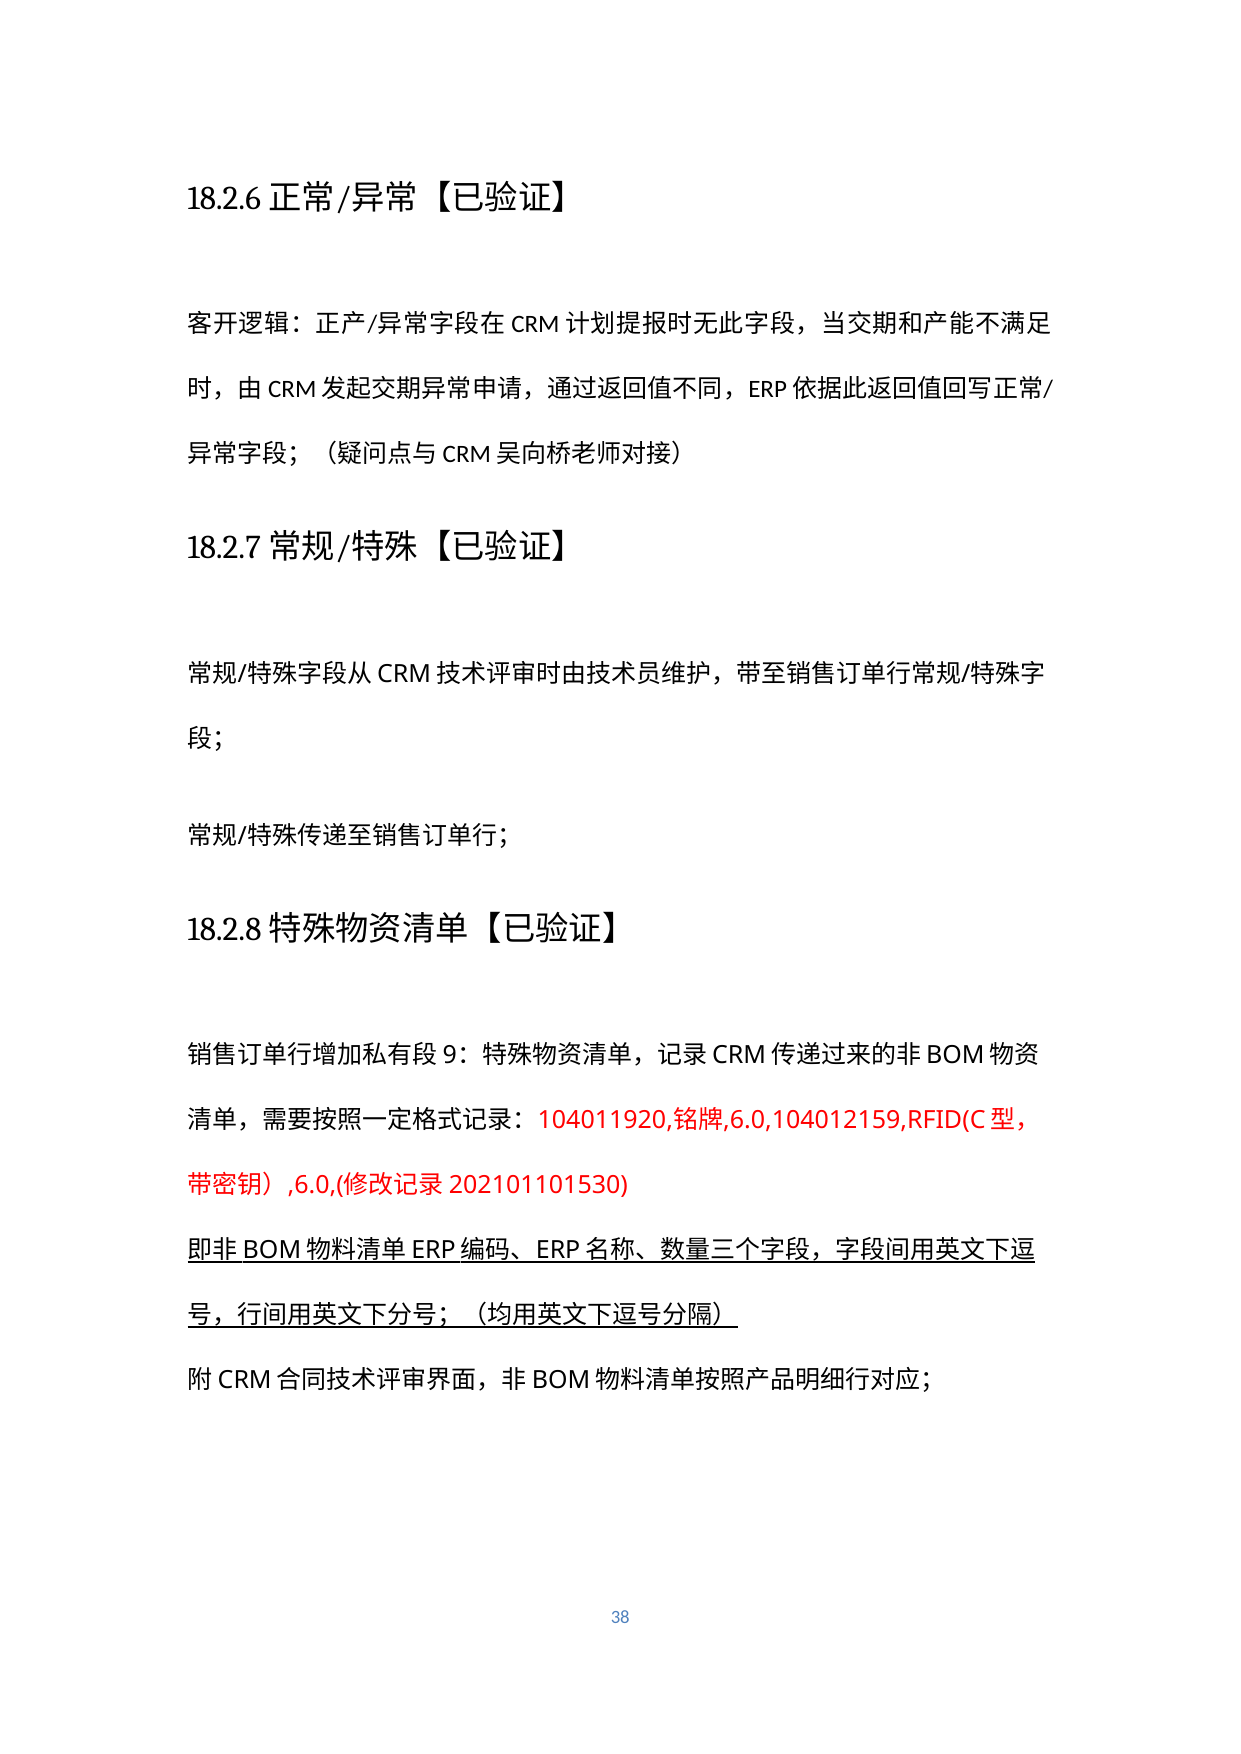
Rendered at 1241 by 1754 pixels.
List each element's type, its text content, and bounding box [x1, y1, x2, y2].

list 常规/特殊【已验证】 [187, 512, 1053, 577]
text 附CRM合同技术评审界面，非BOM物料清单按照产品明细行对应； [187, 1346, 1053, 1411]
text 销售订单行增加私有段9：特殊物资清单，记录CRM传递过来的非BOM物资清单，需要按照一定格式记录：104011920,铭牌,6.0,104012159,RFID(C型，带密钥）,6.0,(修改记录202101101530) [187, 1021, 1053, 1216]
list 特殊物资清单【已验证】 [187, 893, 1053, 958]
text 即非BOM物料清单ERP编码、ERP名称、数量三个字段，字段间用英文下逗号，行间用英文下分号；（均用英文下逗号分隔） [187, 1216, 1053, 1346]
text 常规/特殊字段从CRM技术评审时由技术员维护，带至销售订单行常规/特殊字段； [187, 639, 1053, 769]
list 正常/异常【已验证】 [187, 162, 1053, 227]
text 客开逻辑：正产/异常字段在CRM计划提报时无此字段，当交期和产能不满足时，由CRM发起交期异常申请，通过返回值不同，ERP依据此返回值回写正常/异常字段；（疑问点与CRM吴向桥老师对接） [187, 289, 1053, 484]
text 常规/特殊传递至销售订单行； [187, 801, 1053, 866]
